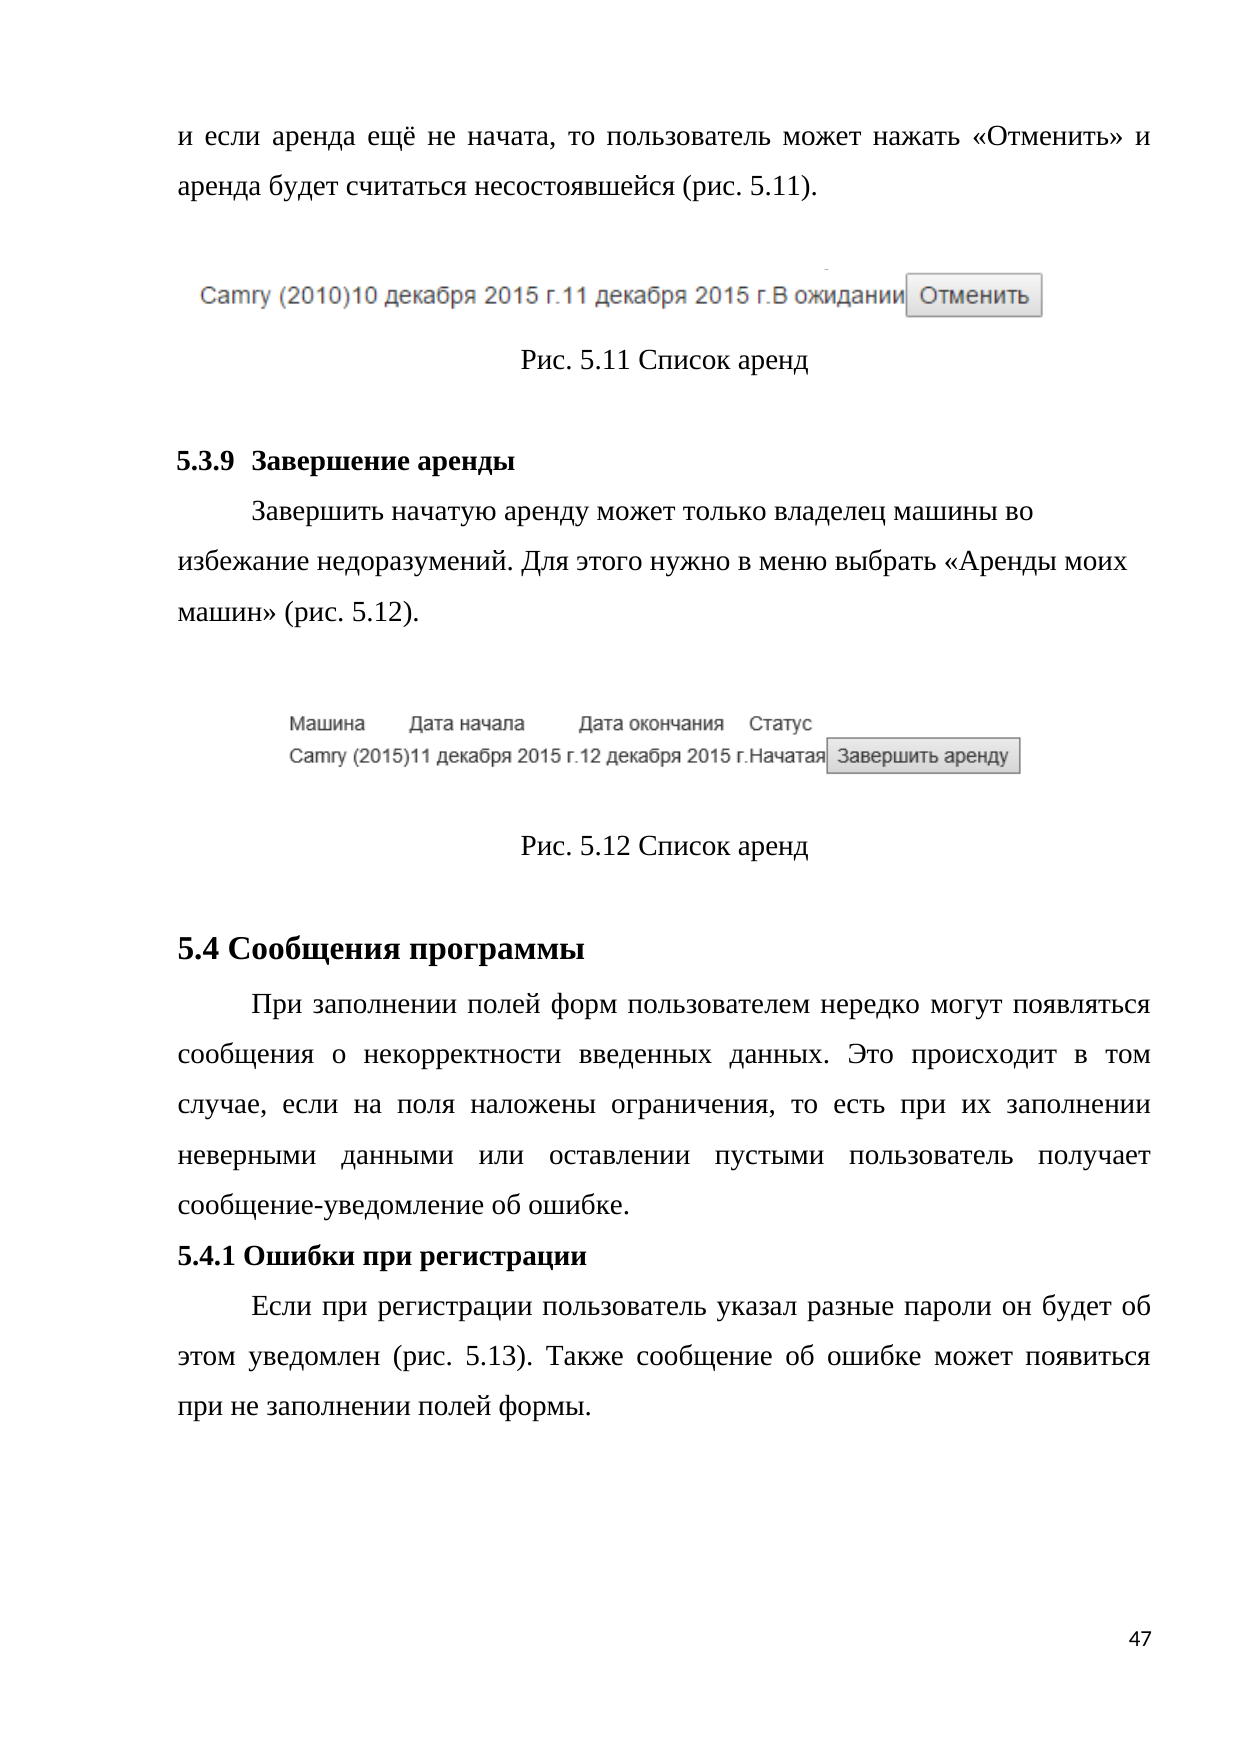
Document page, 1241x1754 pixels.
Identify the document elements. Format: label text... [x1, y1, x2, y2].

picture [177, 269, 1048, 326]
text При заполнении полей форм пользователем нередко могут появляться сообщения о некорректности введенных данных. Это происходит в том случае, если на поля наложены ограничения, то есть при их заполнении неверными данными или оставлении пустыми пользователь получает сообщение-уведомление об ошибке. [177, 986, 1152, 1221]
picture [262, 694, 1067, 812]
subtitle Завершение аренды [176, 443, 1152, 476]
subtitle 5.4 Сообщения программы [177, 928, 1152, 967]
text Рис. 5.11 Список аренд [177, 342, 1152, 376]
text Завершить начатую аренду может только владелец машины во избежание недоразумений. Для этого нужно в меню выбрать «Аренды моих машин» (рис. 5.12). [177, 493, 1152, 627]
text Рис. 5.12 Список аренд [177, 828, 1152, 861]
text Если при регистрации пользователь указал разные пароли он будет об этом уведомлен (рис. 5.13). Также сообщение об ошибке может появиться при не заполнении полей формы. [177, 1288, 1152, 1422]
text 5.4.1 Ошибки при регистрации [177, 1238, 1152, 1271]
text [177, 118, 1152, 202]
